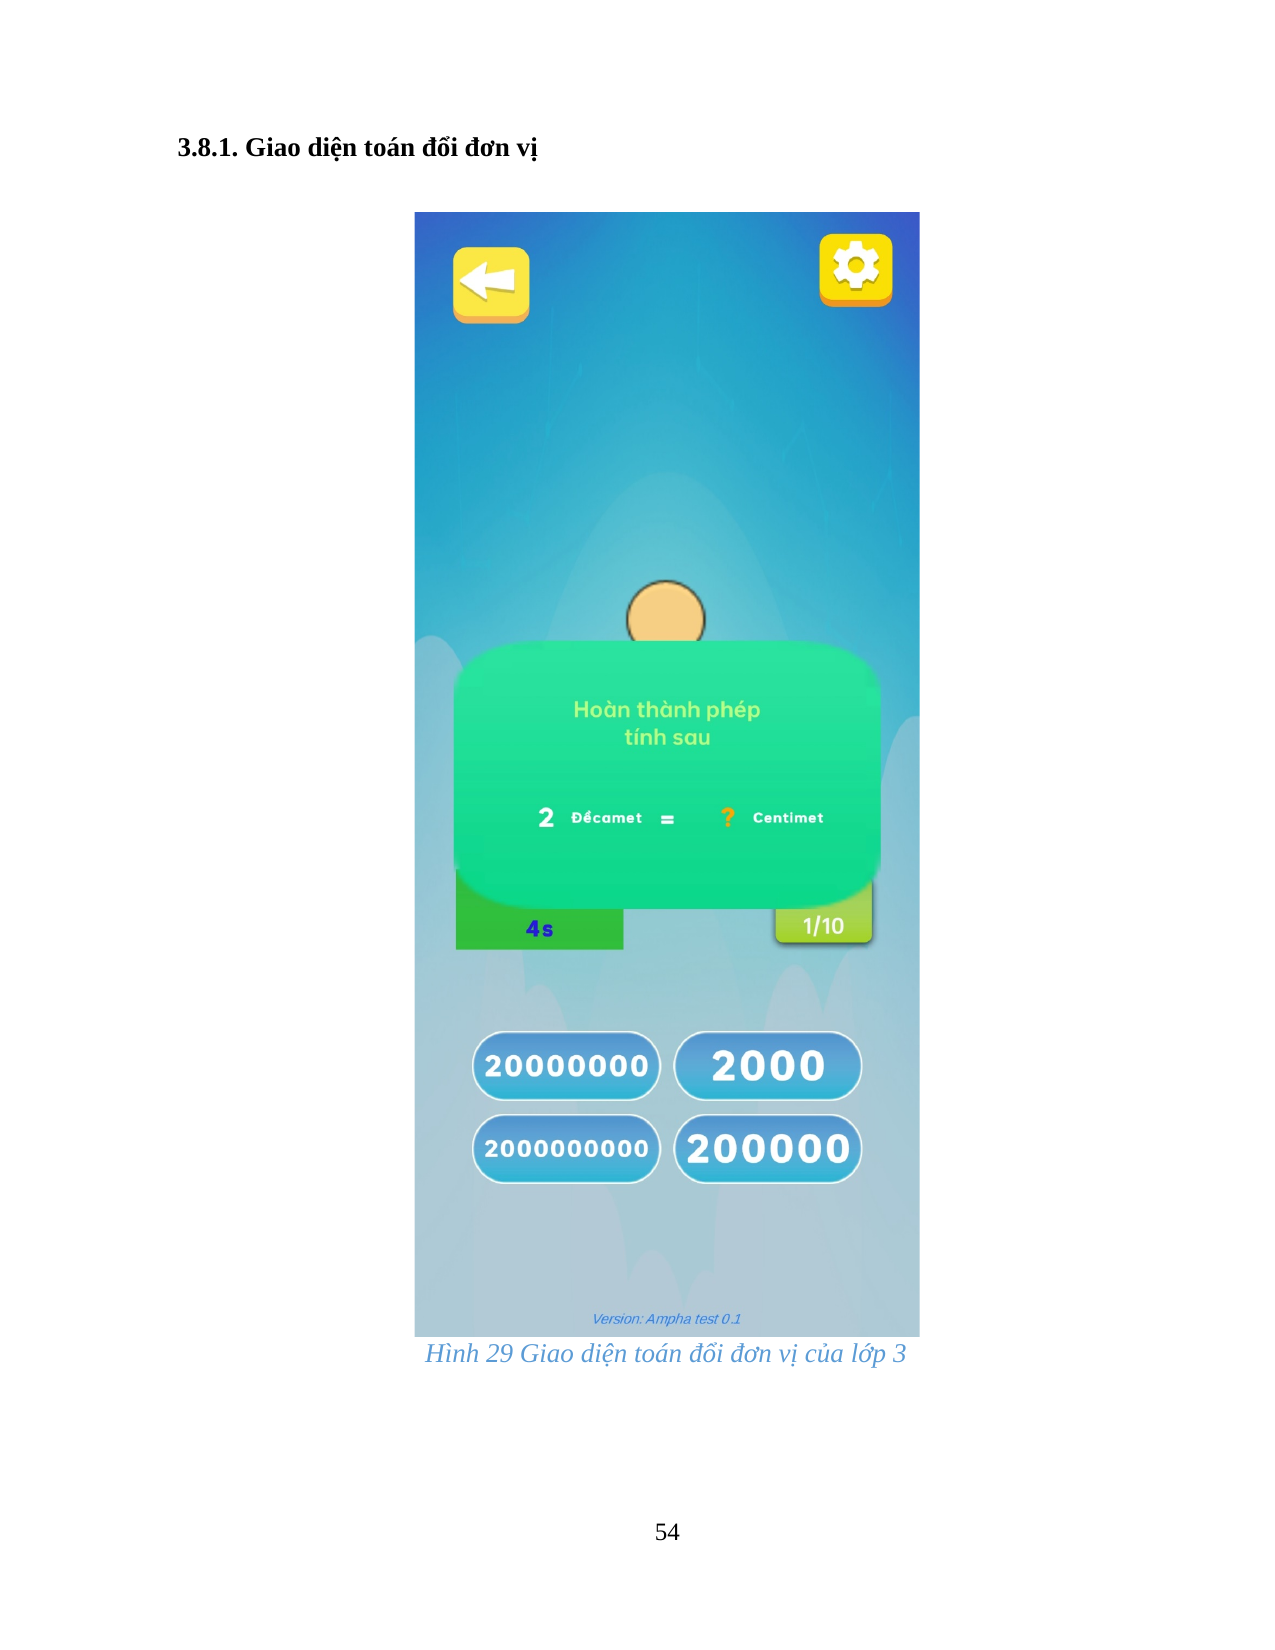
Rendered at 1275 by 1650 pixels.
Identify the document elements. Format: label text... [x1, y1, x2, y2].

picture [414, 212, 920, 1337]
text Giao diện toán đổi đơn vị [177, 131, 1157, 162]
text Hình 29 Giao diện toán đổi đơn vị của lớp 3 [177, 1337, 1157, 1368]
